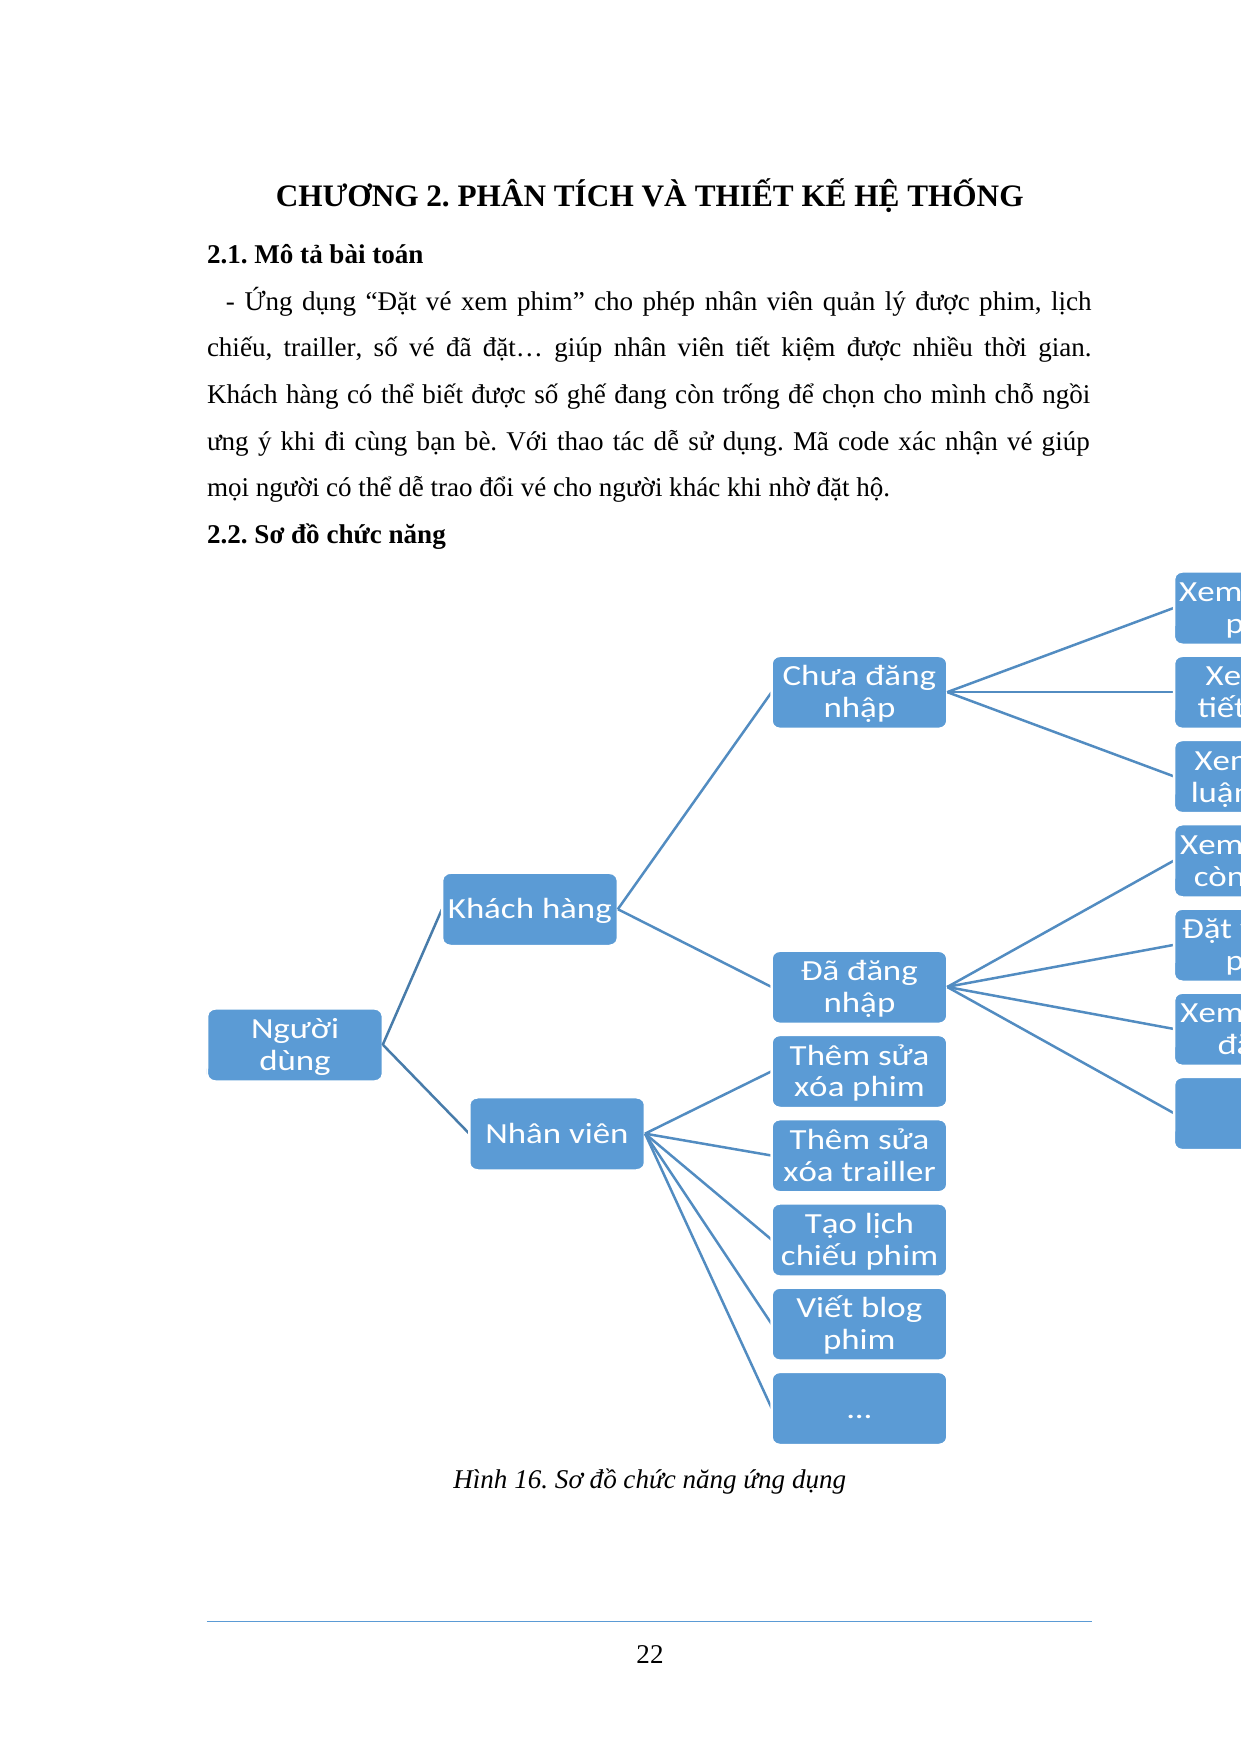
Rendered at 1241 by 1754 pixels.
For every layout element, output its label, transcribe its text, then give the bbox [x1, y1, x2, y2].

list Ứng dụng “Đặt vé xem phim” cho phép nhân viên quản lý được phim, lịch chiếu, trailler, số vé đã đặt… giúp nhân viên tiết kiệm được nhiều thời gian. Khách hàng có thể biết được số ghế đang còn trống để chọn cho mình chỗ ngồi ưng ý khi đi cùng bạn bè. Với thao tác dễ sử dụng. Mã code xác nhận vé giúp mọi người có thể dễ trao đổi vé cho người khác khi nhờ đặt hộ. [207, 285, 1092, 503]
text Hình 16. Sơ đồ chức năng ứng dụng [207, 1463, 1092, 1494]
subtitle 2.1. Mô tả bài toán [207, 238, 1092, 269]
subtitle CHƯƠNG 2. PHÂN TÍCH VÀ THIẾT KẾ HỆ THỐNG [207, 177, 1092, 213]
subtitle 2.2. Sơ đồ chức năng [207, 518, 1092, 549]
